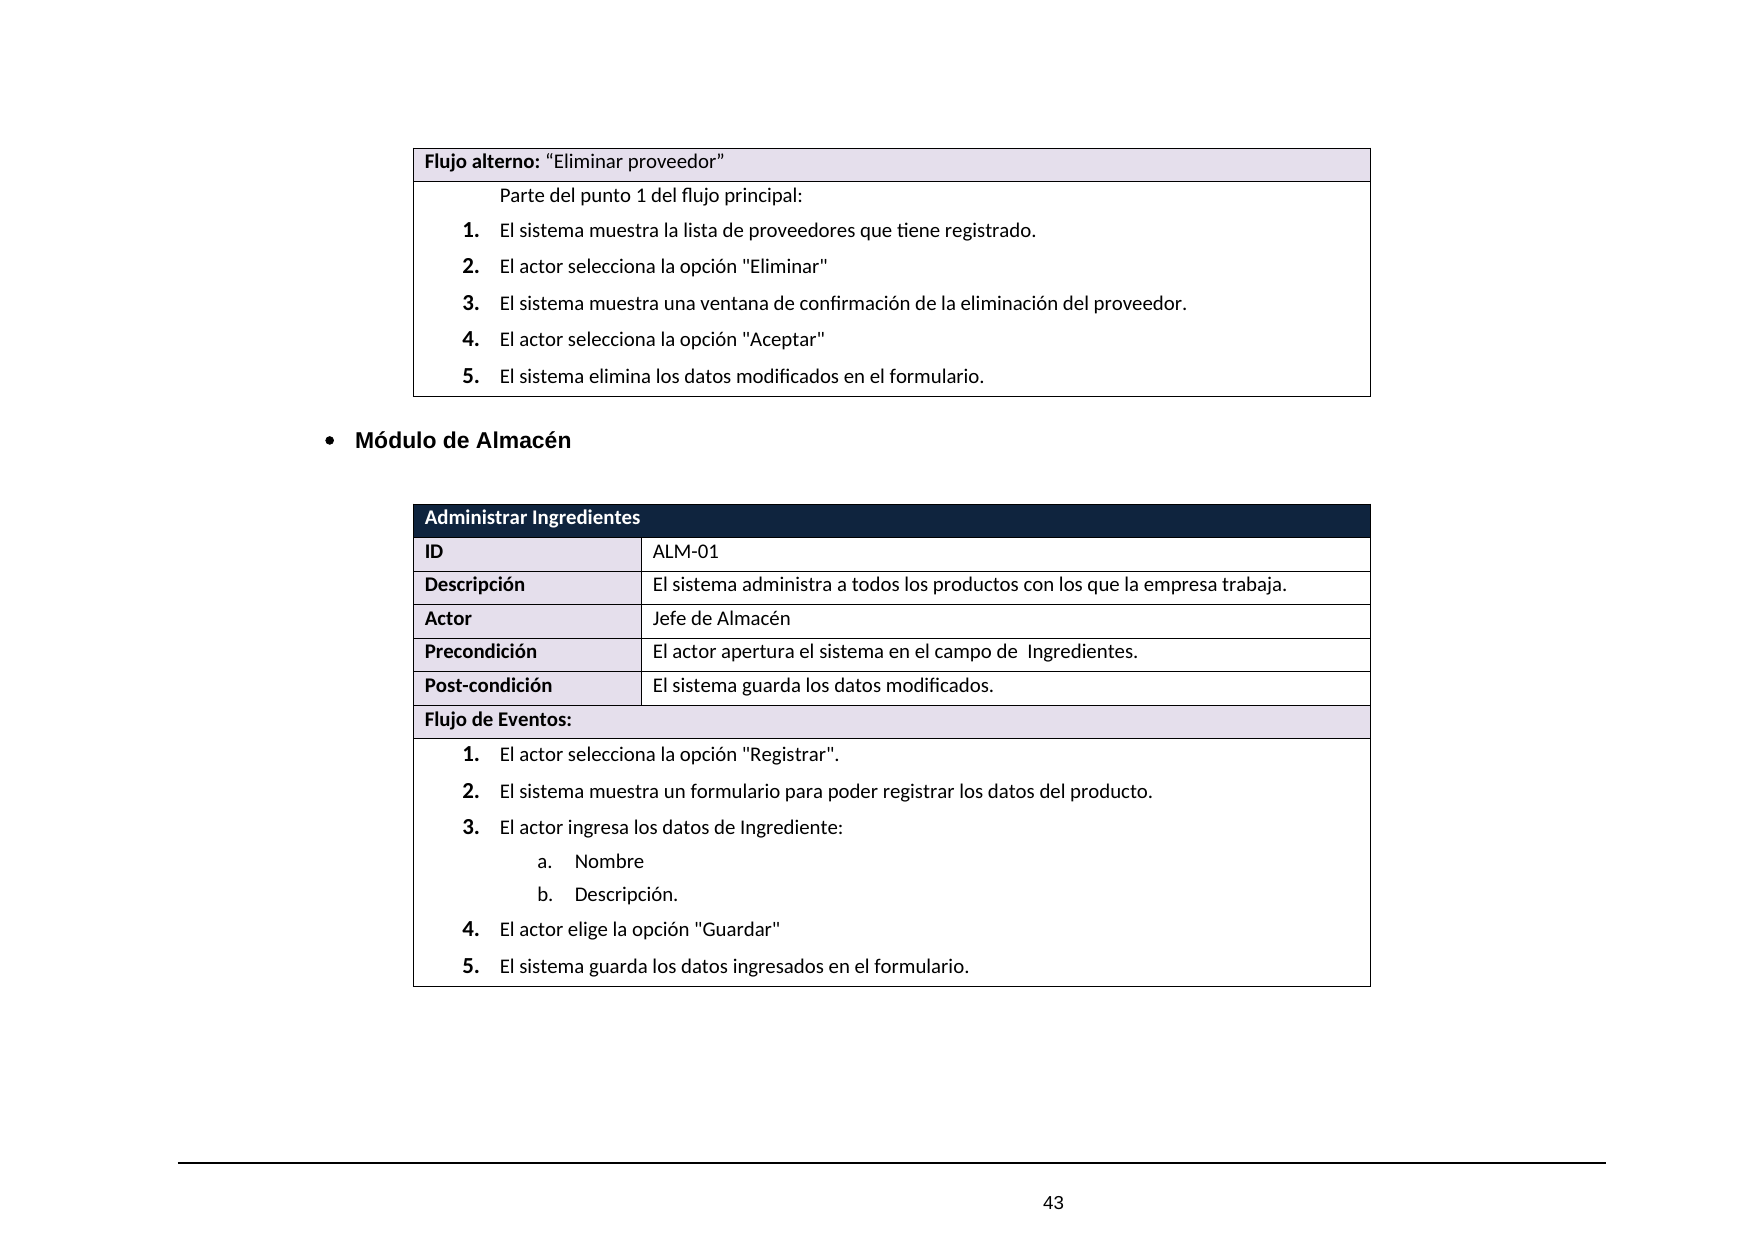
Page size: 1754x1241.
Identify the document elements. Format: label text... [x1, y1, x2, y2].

table_cell Precondición [414, 639, 641, 671]
table_cell El actor selecciona la opción "Registrar". El sistema muestra un formulario para poder registrar los datos del producto. El actor ingresa los datos de Ingrediente: Nombre Descripción. El actor elige la opción "Guardar" El sistema guarda los datos ingresados en el formulario. [414, 739, 1370, 986]
table_cell Descripción [414, 572, 641, 604]
table_cell El actor apertura el sistema en el campo de Ingredientes. [642, 639, 1370, 671]
list Módulo de Almacén [326, 427, 1606, 453]
table_cell Post-condición [414, 672, 641, 705]
table_cell Jefe de Almacén [642, 605, 1370, 638]
table_cell El sistema administra a todos los productos con los que la empresa trabaja. [642, 572, 1370, 604]
table_cell Actor [414, 605, 641, 638]
table_header Administrar Ingredientes [414, 505, 1370, 537]
table_cell ALM-01 [642, 538, 1370, 571]
table_cell Parte del punto 1 del flujo principal: El sistema muestra la lista de proveedores que tiene registrado. El actor selecciona la opción "Eliminar" El sistema muestra una ventana de confirmación de la eliminación del proveedor. El actor selecciona la opción "Aceptar" El sistema elimina los datos modificados en el formulario. [414, 182, 1370, 396]
table_cell Flujo alterno: “Eliminar proveedor” [414, 149, 1370, 181]
table_cell Flujo de Eventos: [414, 706, 1370, 738]
table_cell El sistema guarda los datos modificados. [642, 672, 1370, 705]
table_cell ID [414, 538, 641, 571]
